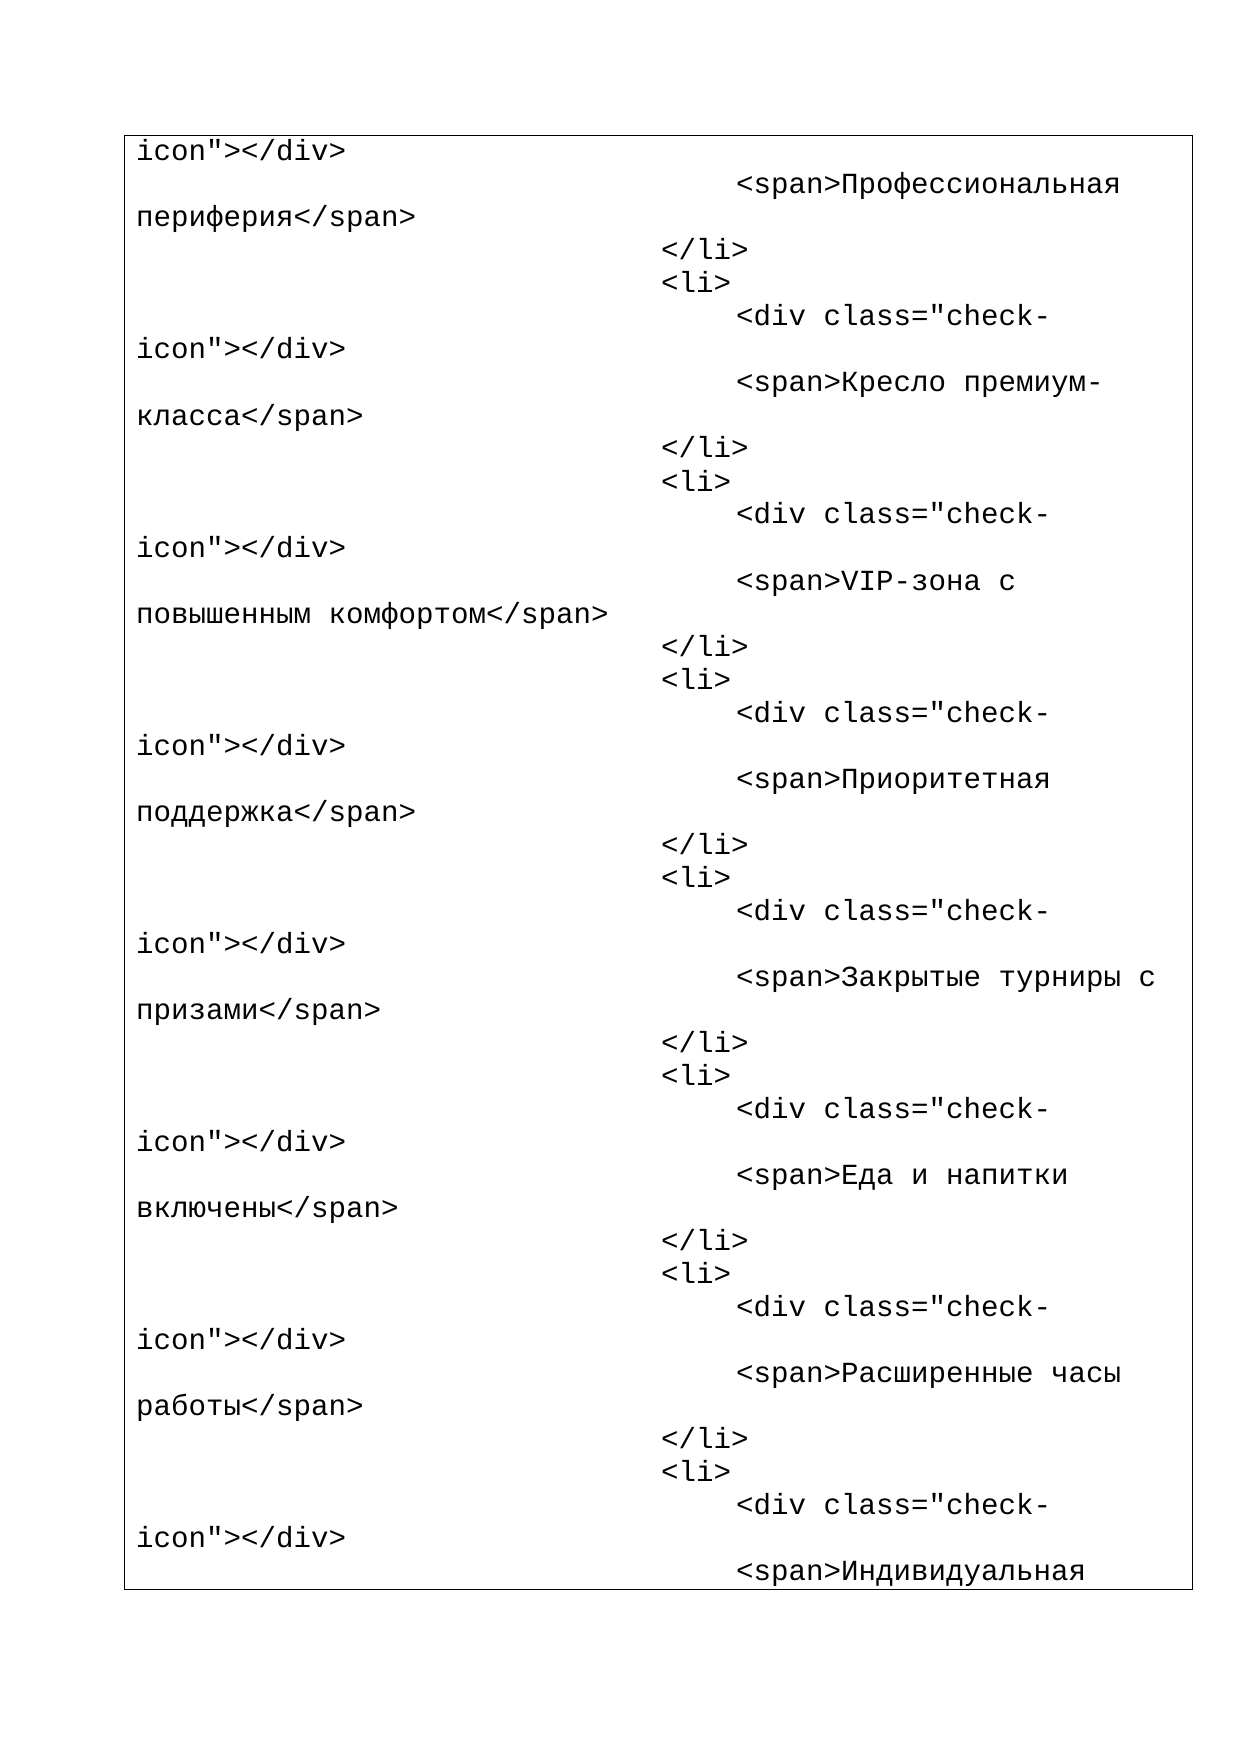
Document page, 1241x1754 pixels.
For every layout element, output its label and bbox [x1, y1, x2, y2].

table_header [125, 136, 1192, 1589]
